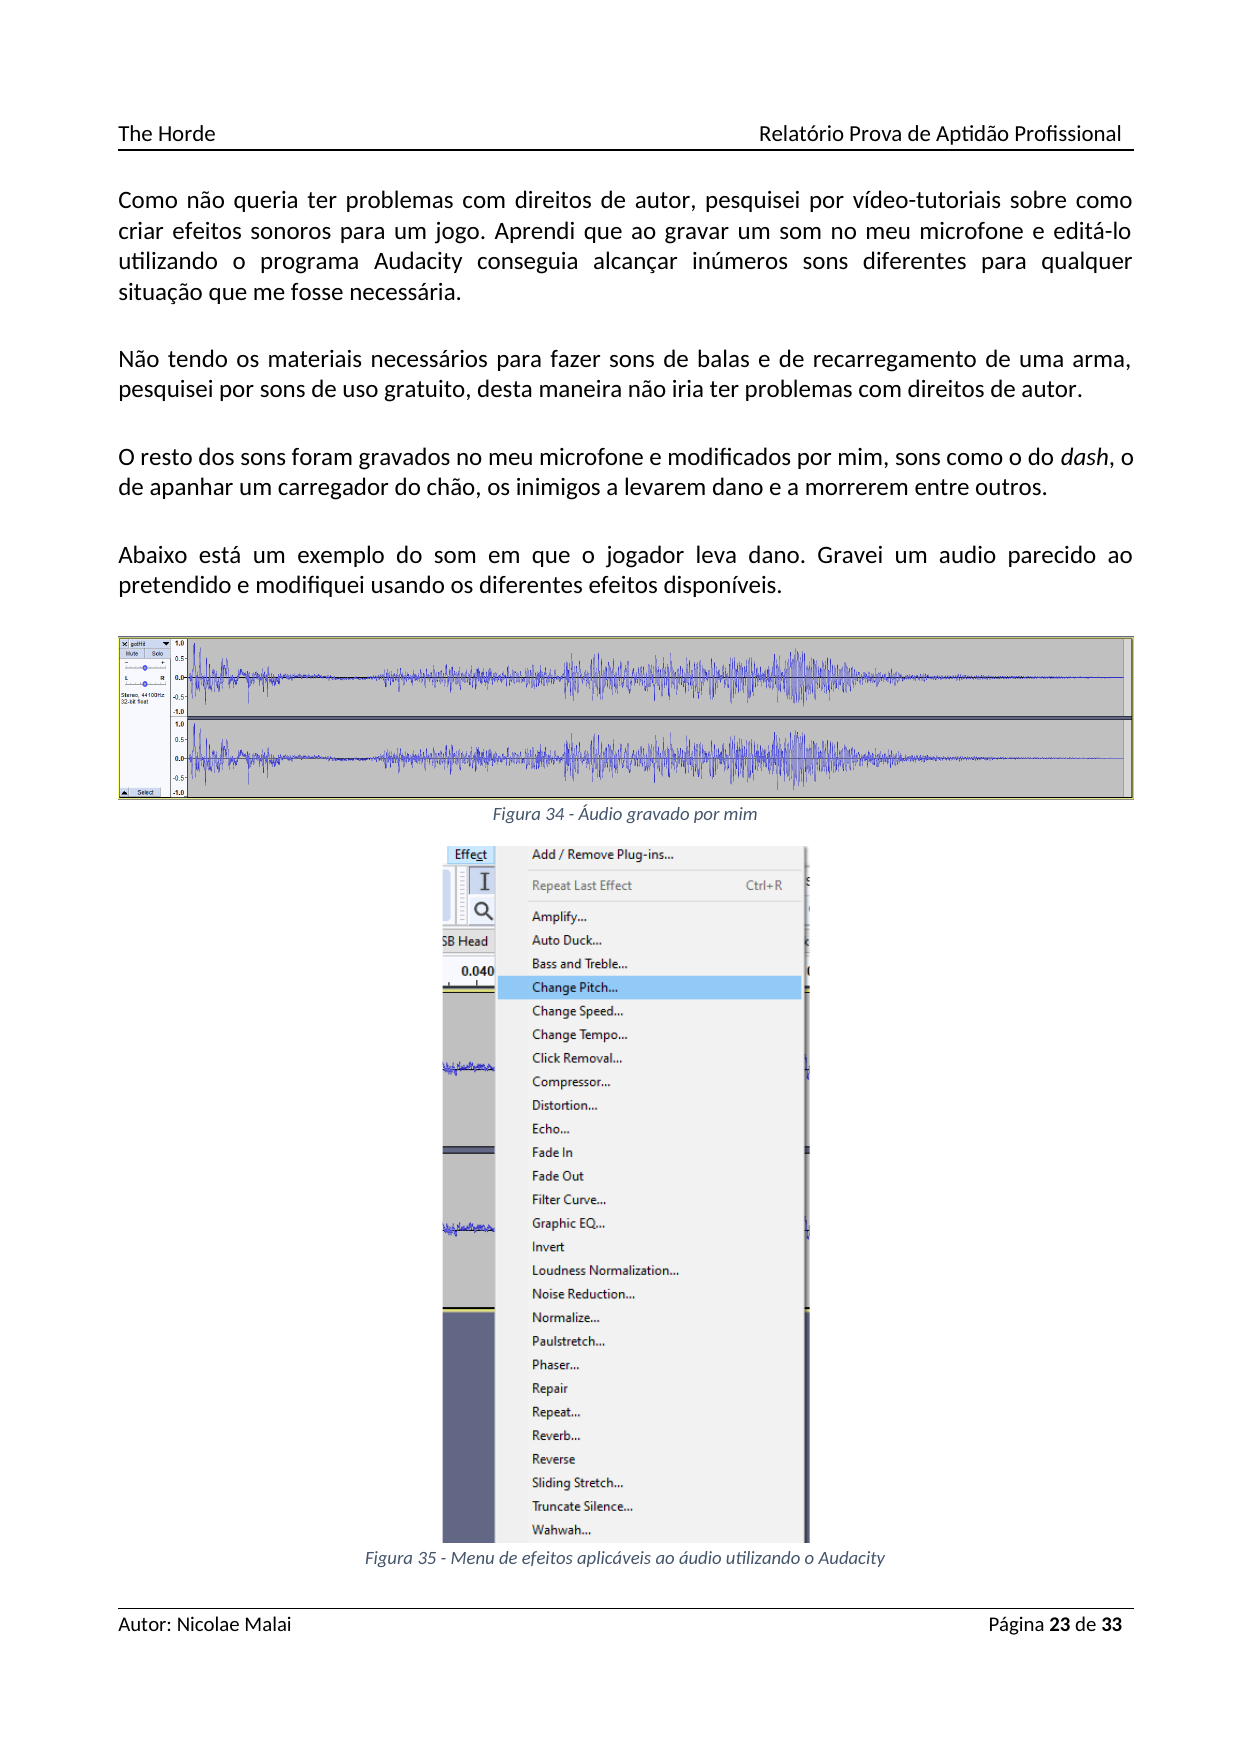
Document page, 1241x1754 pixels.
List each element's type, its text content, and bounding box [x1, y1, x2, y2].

picture [118, 636, 1134, 800]
text Como não queria ter problemas com direitos de autor, pesquisei por vídeo-tutoriais sobre como criar efeitos sonoros para um jogo. Aprendi que ao gravar um som no meu microfone e editá-lo utilizando o programa Audacity conseguia alcançar inúmeros sons diferentes para qualquer situação que me fosse necessária. [118, 184, 1134, 306]
picture [442, 846, 810, 1543]
text Abaixo está um exemplo do som em que o jogador leva dano. Gravei um audio parecido ao pretendido e modifiquei usando os diferentes efeitos disponíveis. [118, 539, 1134, 600]
text O resto dos sons foram gravados no meu microfone e modificados por mim, sons como o do dash, o de apanhar um carregador do chão, os inimigos a levarem dano e a morrerem entre outros. [118, 441, 1134, 502]
text Não tendo os materiais necessários para fazer sons de balas e de recarregamento de uma arma, pesquisei por sons de uso gratuito, desta maneira não iria ter problemas com direitos de autor. [118, 343, 1134, 404]
